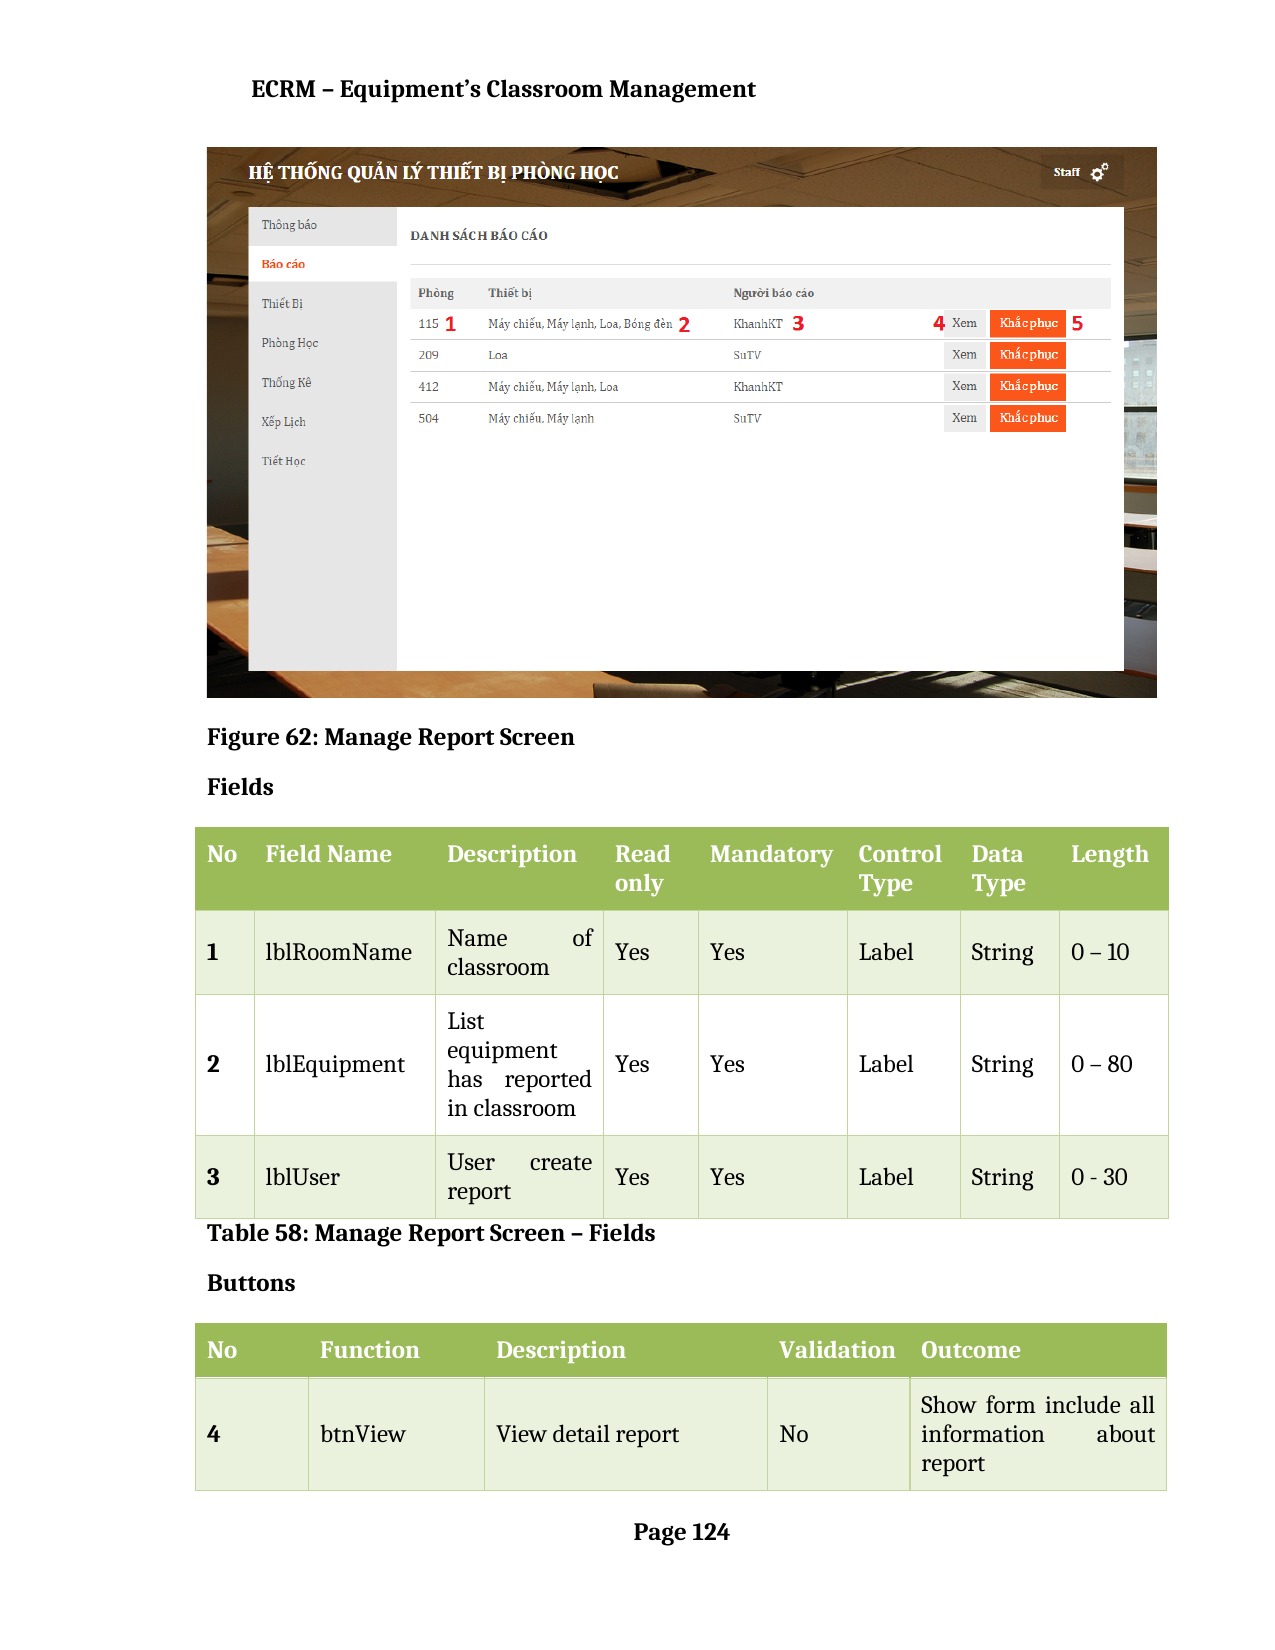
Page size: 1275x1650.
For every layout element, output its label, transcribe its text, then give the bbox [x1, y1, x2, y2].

text Figure 63: Manage Report Screen [207, 723, 1157, 752]
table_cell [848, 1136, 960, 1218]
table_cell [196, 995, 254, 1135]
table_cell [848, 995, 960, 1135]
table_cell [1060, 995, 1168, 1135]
picture [206, 147, 1157, 698]
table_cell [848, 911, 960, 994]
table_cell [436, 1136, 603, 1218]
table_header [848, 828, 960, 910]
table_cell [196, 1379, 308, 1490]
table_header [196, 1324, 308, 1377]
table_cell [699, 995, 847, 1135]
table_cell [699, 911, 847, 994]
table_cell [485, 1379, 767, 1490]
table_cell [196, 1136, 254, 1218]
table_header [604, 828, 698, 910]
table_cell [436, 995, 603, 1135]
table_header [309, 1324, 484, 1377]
text Table 61: Manage Report Screen – Fields [207, 1219, 1157, 1248]
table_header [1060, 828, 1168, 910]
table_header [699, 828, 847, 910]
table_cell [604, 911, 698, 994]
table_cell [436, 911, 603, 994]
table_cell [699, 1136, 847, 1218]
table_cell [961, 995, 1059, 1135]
text Buttons [207, 1269, 1157, 1298]
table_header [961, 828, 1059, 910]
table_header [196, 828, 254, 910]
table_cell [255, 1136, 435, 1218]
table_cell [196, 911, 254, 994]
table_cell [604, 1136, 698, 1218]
text Fields [207, 773, 1157, 801]
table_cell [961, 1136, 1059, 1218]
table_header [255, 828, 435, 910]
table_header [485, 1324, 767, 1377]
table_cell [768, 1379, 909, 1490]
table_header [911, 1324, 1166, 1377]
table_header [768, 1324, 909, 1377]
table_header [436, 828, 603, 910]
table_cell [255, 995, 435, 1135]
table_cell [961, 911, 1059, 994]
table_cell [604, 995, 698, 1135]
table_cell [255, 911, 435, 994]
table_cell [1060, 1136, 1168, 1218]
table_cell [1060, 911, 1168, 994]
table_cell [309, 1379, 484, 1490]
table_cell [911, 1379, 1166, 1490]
